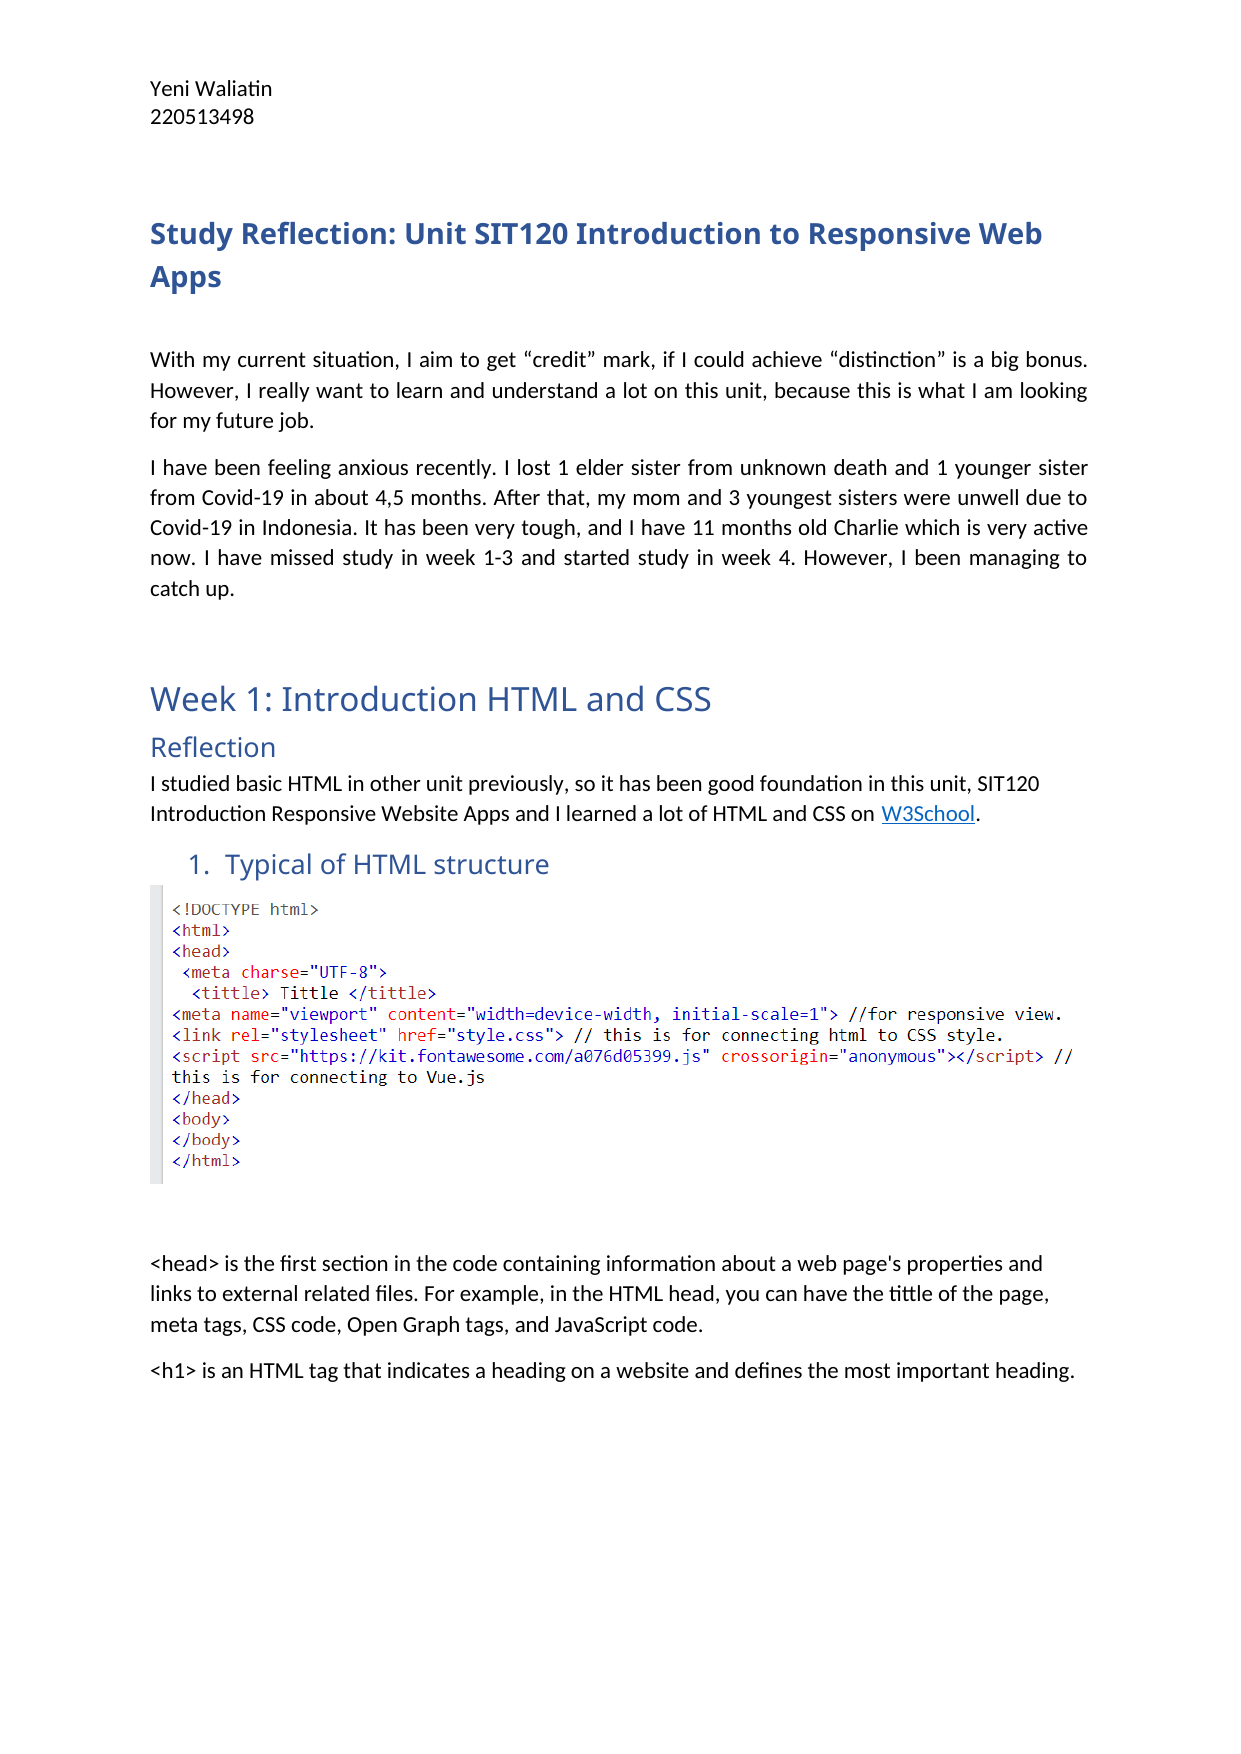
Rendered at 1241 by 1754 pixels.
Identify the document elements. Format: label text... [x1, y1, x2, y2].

text <head> is the first section in the code containing information about a web page's properties and links to external related files. For example, in the HTML head, you can have the tittle of the page, meta tags, CSS code, Open Graph tags, and JavaScript code. [150, 1249, 1090, 1338]
text <h1> is an HTML tag that indicates a heading on a website and defines the most important heading. [150, 1357, 1090, 1385]
text I have been feeling anxious recently. I lost 1 elder sister from unknown death and 1 younger sister from Covid-19 in about 4,5 months. After that, my mom and 3 youngest sisters were unwell due to Covid-19 in Indonesia. It has been very tough, and I have 11 months old Charlie which is very active now. I have missed study in week 1-3 and started study in week 4. However, I been managing to catch up. [150, 453, 1090, 602]
picture [150, 885, 1091, 1184]
text I studied basic HTML in other unit previously, so it has been good foundation in this unit, SIT120 Introduction Responsive Website Apps and I learned a lot of HTML and CSS on W3School. [150, 769, 1090, 827]
subtitle Study Reflection: Unit SIT120 Introduction to Responsive Web Apps [150, 213, 1090, 296]
subtitle Typical of HTML structure [187, 846, 1090, 883]
subtitle Week 1: Introduction HTML and CSS [150, 676, 1090, 721]
text With my current situation, I aim to get “credit” mark, if I could achieve “distinction” is a big bonus. However, I really want to learn and understand a lot on this unit, because this is what I am looking for my future job. [150, 346, 1090, 434]
subtitle Reflection [150, 729, 1090, 766]
